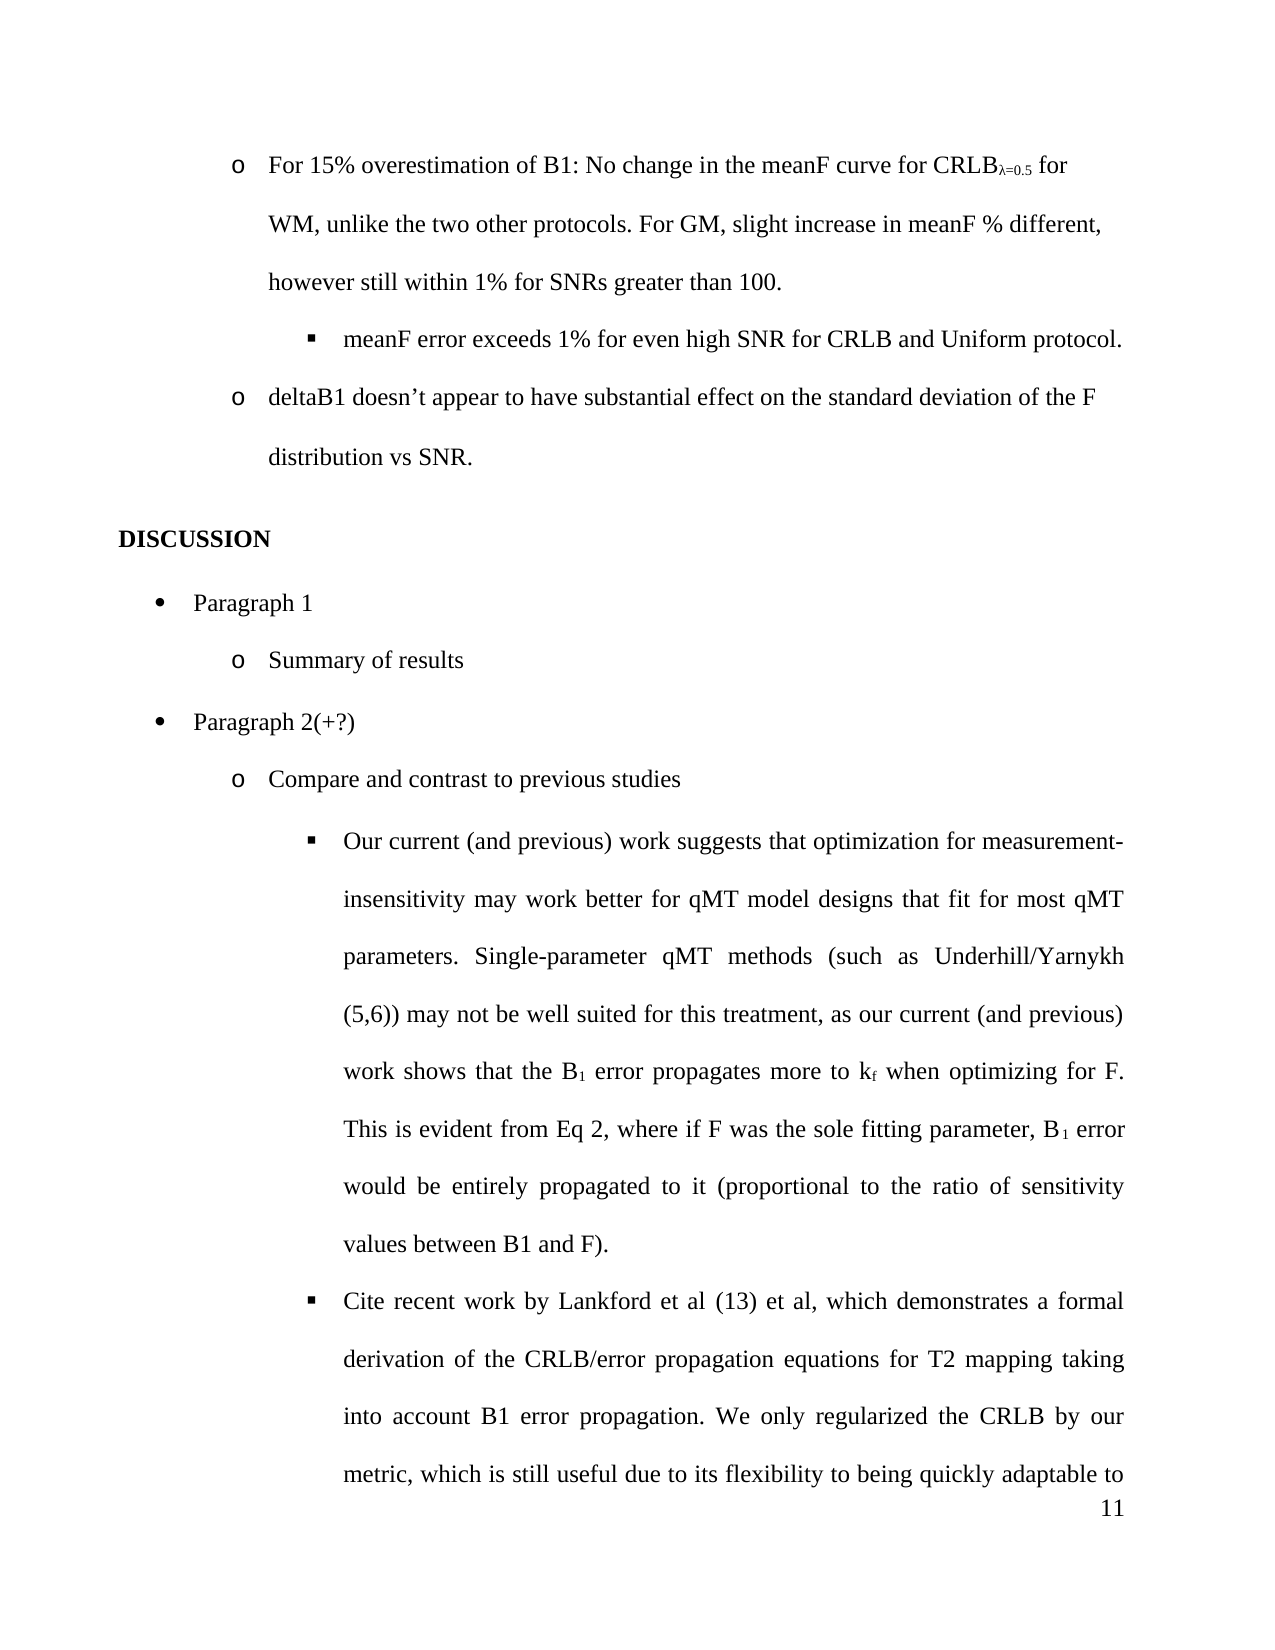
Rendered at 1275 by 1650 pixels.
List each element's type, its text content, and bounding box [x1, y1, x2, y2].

list For 15% overestimation of B1: No change in the meanF curve for CRLBλ=0.5 for WM, unlike the two other protocols. For GM, slight increase in meanF % different, however still within 1% for SNRs greater than 100. [231, 150, 1125, 296]
list Compare and contrast to previous studies [231, 764, 1125, 795]
list meanF error exceeds 1% for even high SNR for CRLB and Uniform protocol. [306, 324, 1125, 353]
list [306, 1286, 1125, 1487]
list Paragraph 1 [156, 588, 1125, 617]
list deltaB1 doesn’t appear to have substantial effect on the standard deviation of the F distribution vs SNR. [231, 382, 1125, 470]
list Our current (and previous) work suggests that optimization for measurement-insensitivity may work better for qMT model designs that fit for most qMT parameters. Single-parameter qMT methods (such as Underhill/Yarnykh (5,6)) may not be well suited for this treatment, as our current (and previous) work shows that the B1 error propagates more to kf when optimizing for F. This is evident from Eq 2, where if F was the sole fitting parameter, B1 error would be entirely propagated to it (proportional to the ratio of sensitivity values between B1 and F). [306, 826, 1125, 1257]
list Paragraph 2(+?) [156, 707, 1125, 736]
subtitle DISCUSSION [118, 524, 1125, 553]
list Summary of results [231, 645, 1125, 676]
